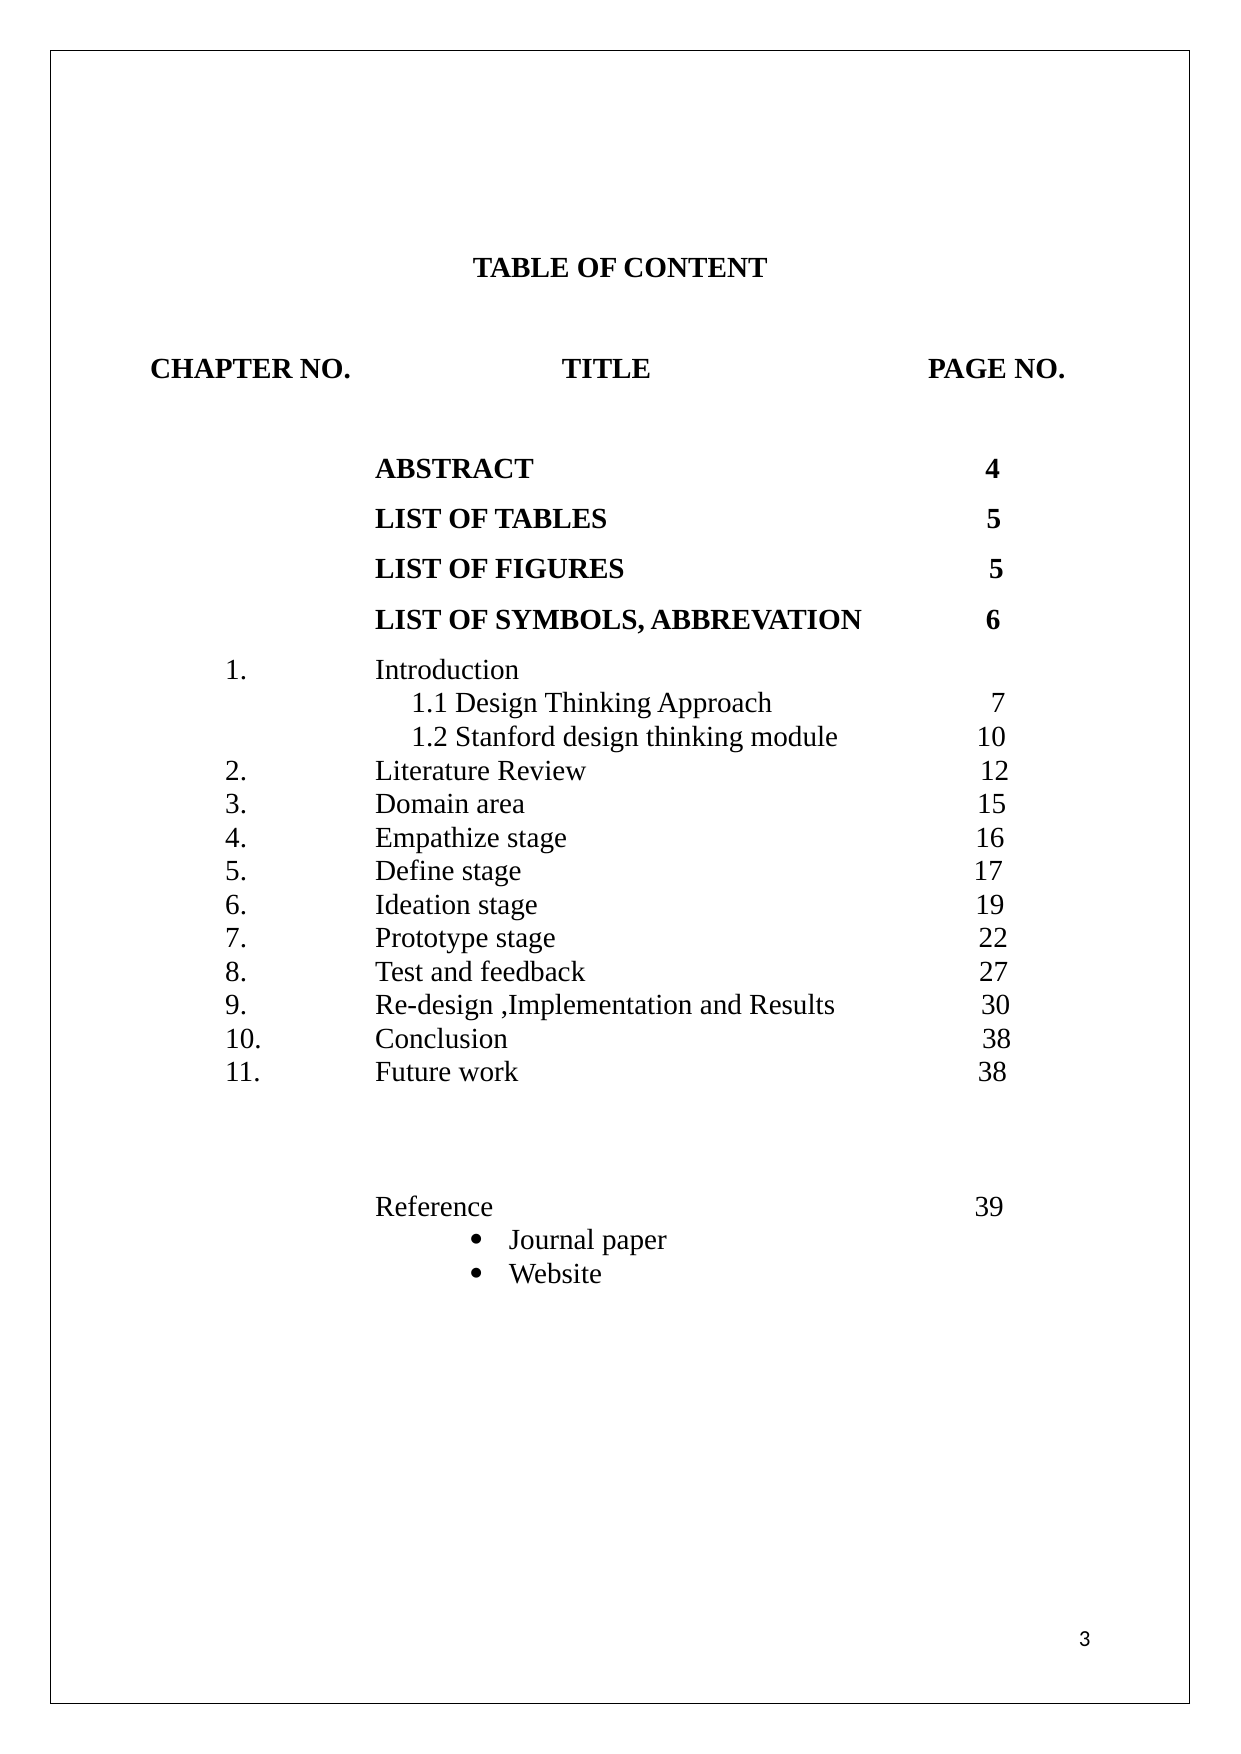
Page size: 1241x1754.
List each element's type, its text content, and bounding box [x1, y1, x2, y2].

list Define stage 17 [225, 853, 1090, 887]
list Introduction [225, 652, 1090, 686]
list Design Thinking Approach 7 [411, 686, 1090, 719]
list Conclusion 38 [225, 1021, 1090, 1054]
text LIST OF FIGURES 5 [150, 552, 1090, 585]
list Future work 38 [225, 1054, 1090, 1088]
text LIST OF TABLES 5 [150, 501, 1090, 535]
list Empathize stage 16 [225, 820, 1090, 853]
list Ideation stage 19 [225, 887, 1090, 920]
text CHAPTER NO. TITLE PAGE NO. [150, 351, 1090, 384]
list Domain area 15 [225, 786, 1090, 820]
list Stanford design thinking module 10 [411, 719, 1090, 753]
list Test and feedback 27 [225, 954, 1090, 987]
list Journal paper [471, 1222, 1090, 1256]
list Reference 39 [375, 1189, 1090, 1222]
text LIST OF SYMBOLS, ABBREVATION 6 [150, 602, 1090, 635]
list Literature Review 12 [225, 753, 1090, 786]
list Re-design ,Implementation and Results 30 [225, 987, 1090, 1021]
text TABLE OF CONTENT [150, 250, 1090, 284]
text ABSTRACT 4 [150, 451, 1090, 485]
list Prototype stage 22 [225, 920, 1090, 954]
list Website [471, 1256, 1090, 1289]
